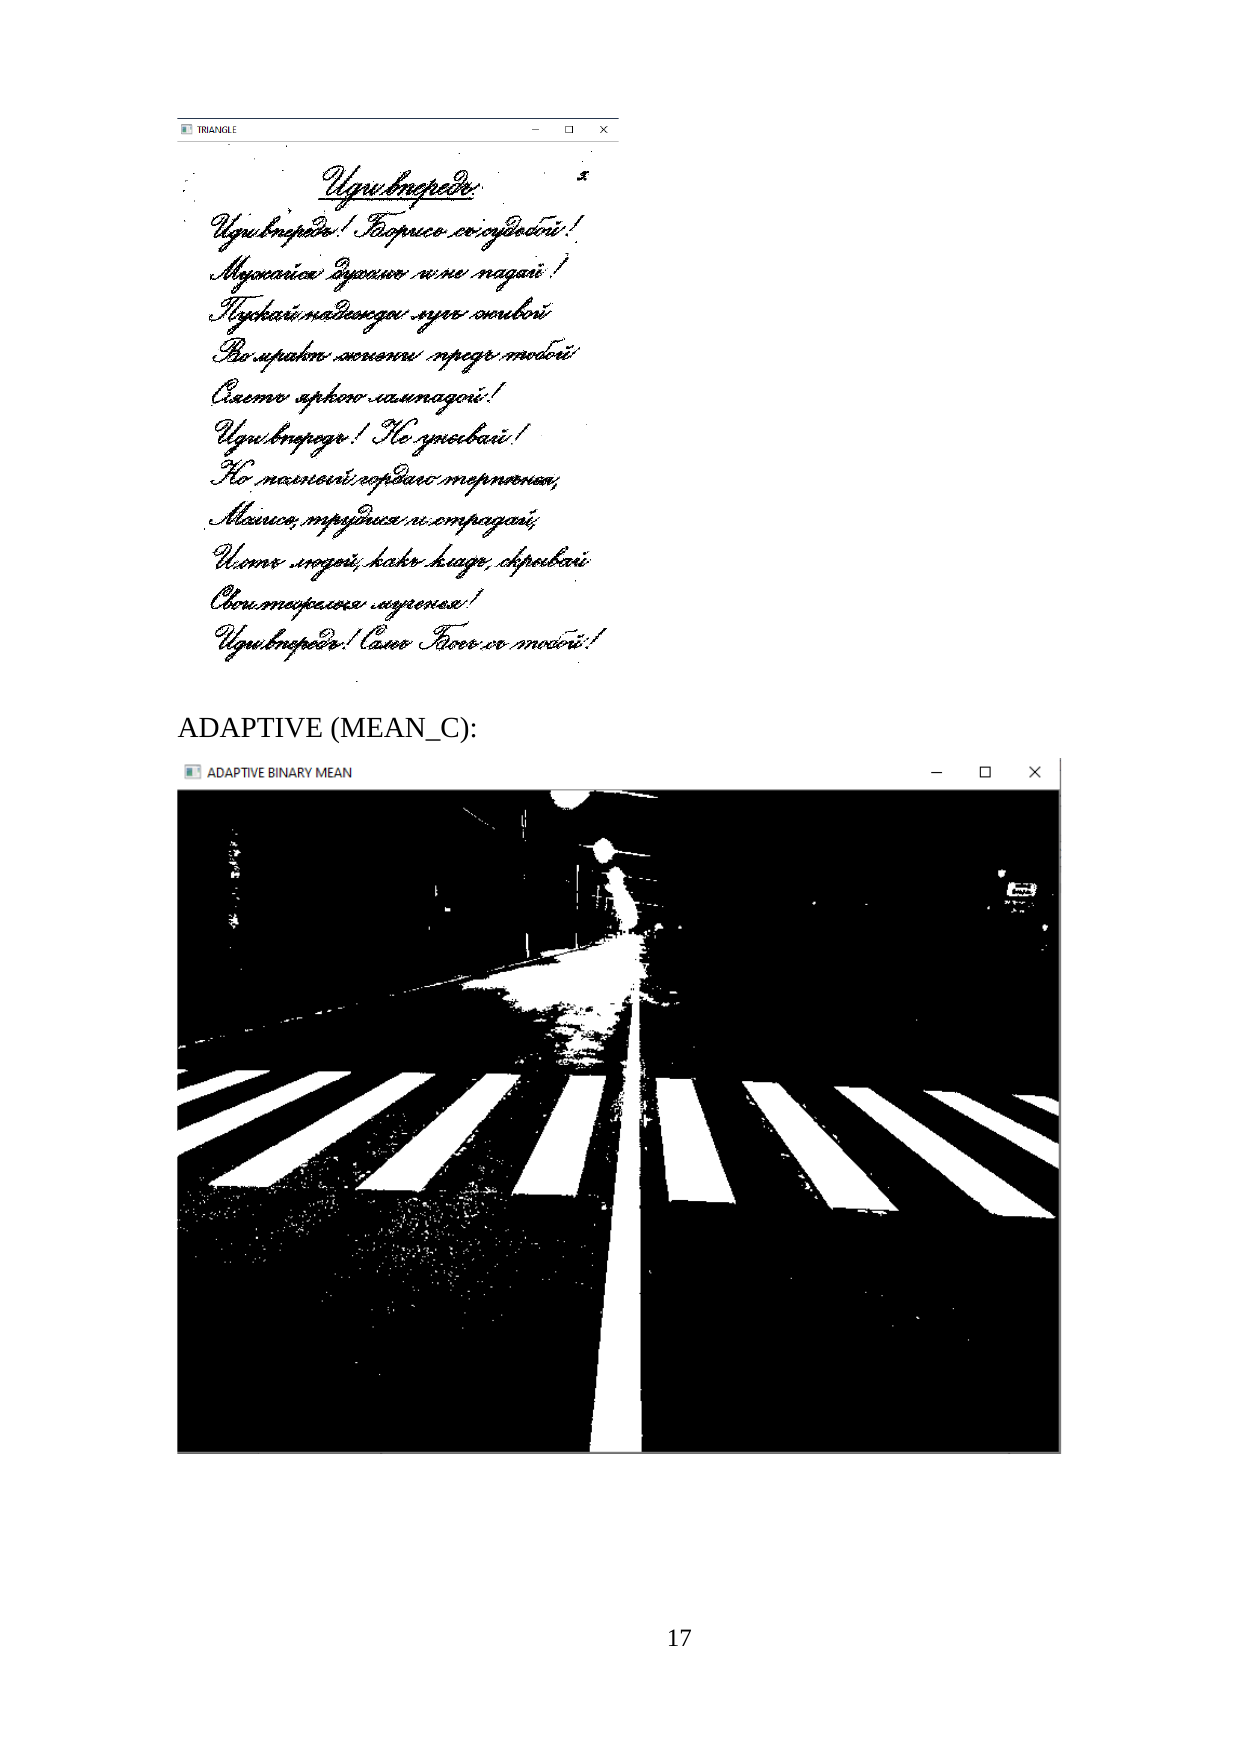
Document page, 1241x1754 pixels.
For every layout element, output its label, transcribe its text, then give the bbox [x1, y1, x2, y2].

picture [177, 758, 1062, 1454]
picture [177, 118, 619, 697]
